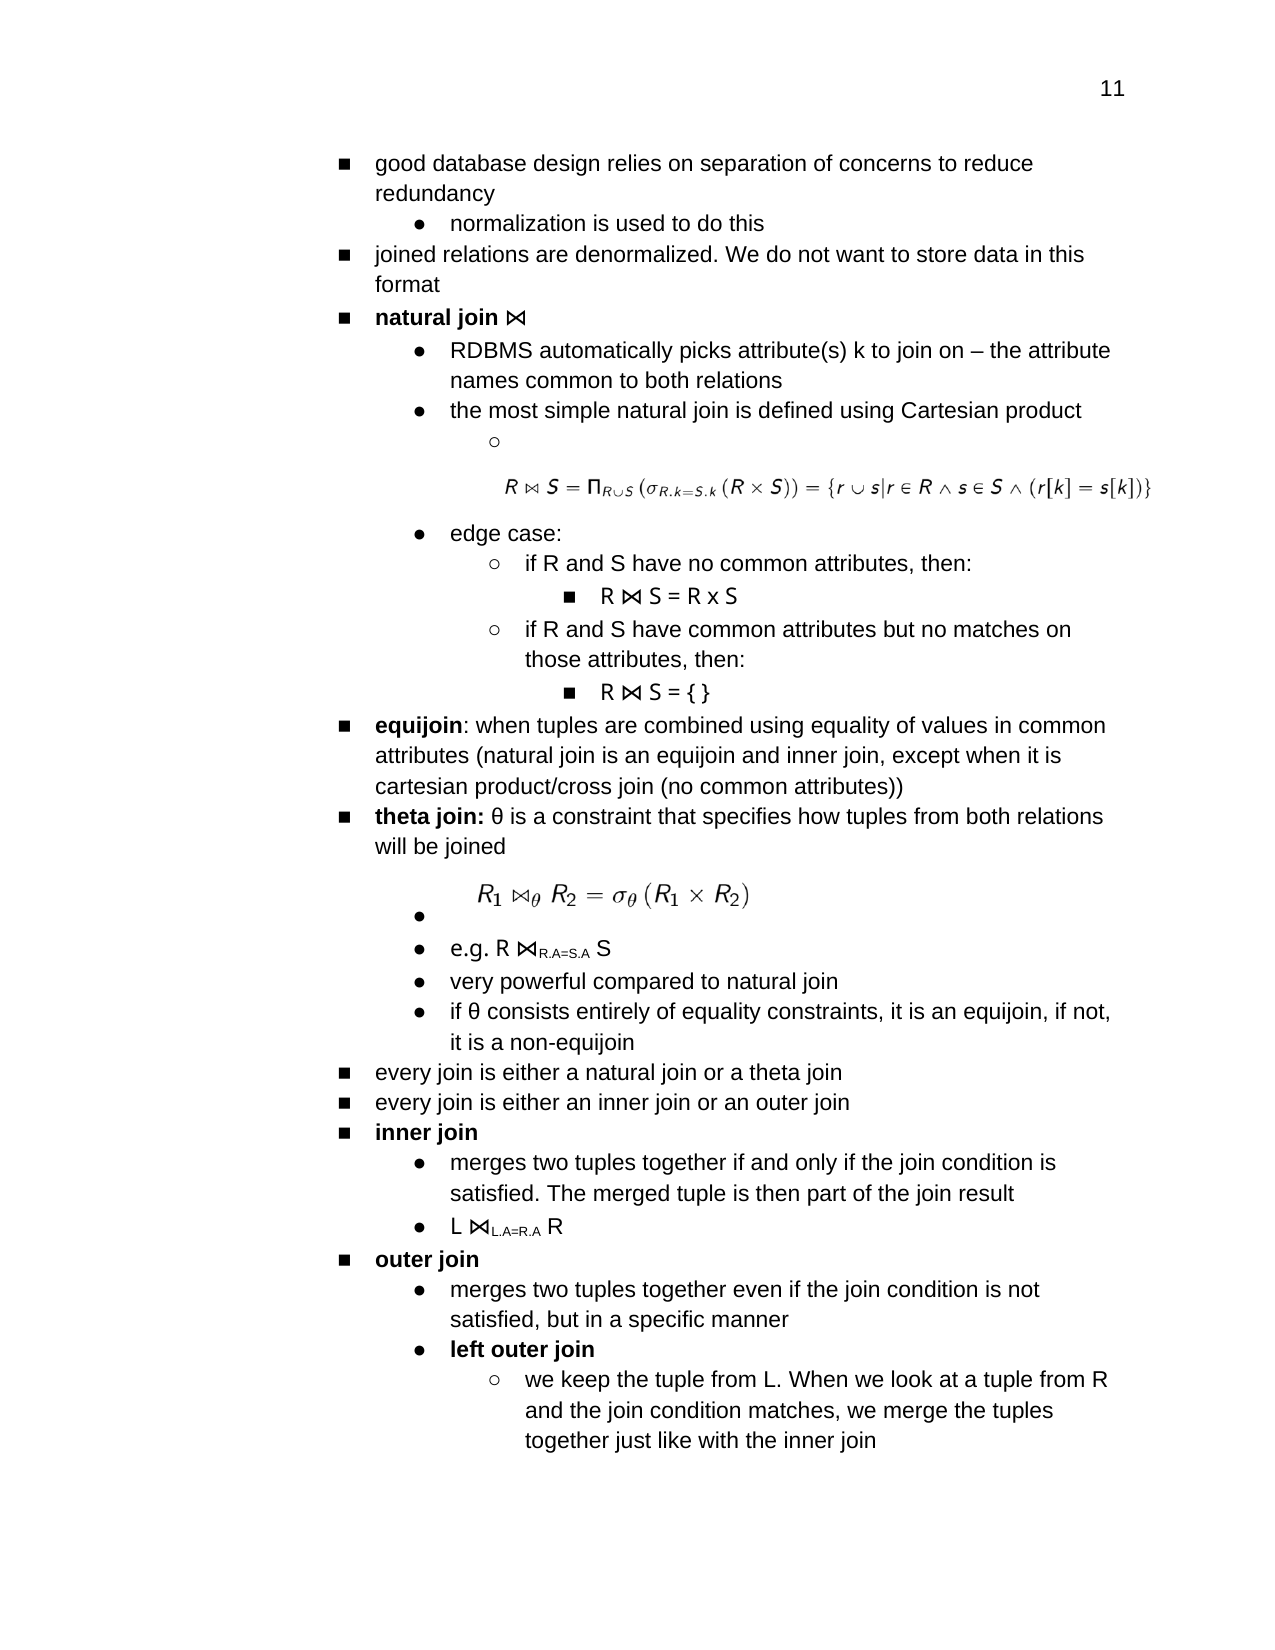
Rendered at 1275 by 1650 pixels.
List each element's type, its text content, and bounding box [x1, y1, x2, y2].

list e.g. R ⋈R.A=S.A S [412, 932, 1125, 963]
list left outer join [412, 1336, 1125, 1363]
list outer join [337, 1246, 1125, 1272]
list normalization is used to do this [412, 210, 1125, 237]
list inner join [337, 1119, 1125, 1145]
list if R and S have no common attributes, then: [487, 550, 1125, 576]
list every join is either a natural join or a theta join [337, 1059, 1125, 1085]
list if θ consists entirely of equality constraints, it is an equijoin, if not, it is a non-equijoin [412, 998, 1125, 1055]
list very powerful compared to natural join [412, 968, 1125, 994]
list edge case: [412, 519, 1125, 546]
list good database design relies on separation of concerns to reduce redundancy [337, 150, 1125, 207]
list we keep the tuple from L. When we look at a tuple from R and the join condition matches, we merge the tuples together just like with the inner join [487, 1366, 1125, 1453]
list R ⋈ S = { } [562, 676, 1125, 707]
picture [487, 457, 1168, 516]
list joined relations are denormalized. We do not want to store data in this format [337, 241, 1125, 297]
list merges two tuples together even if the join condition is not satisfied, but in a specific manner [412, 1276, 1125, 1332]
list merges two tuples together if and only if the join condition is satisfied. The merged tuple is then part of the join result [412, 1149, 1125, 1206]
picture [450, 863, 776, 924]
list every join is either an inner join or an outer join [337, 1089, 1125, 1115]
list theta join: θ is a constraint that specifies how tuples from both relations will be joined [337, 803, 1125, 859]
list natural join ⋈ [337, 301, 1125, 332]
list equijoin: when tuples are combined using equality of values in common attributes (natural join is an equijoin and inner join, except when it is cartesian product/cross join (no common attributes)) [337, 712, 1125, 799]
list if R and S have common attributes but no matches on those attributes, then: [487, 616, 1125, 672]
list the most simple natural join is defined using Cartesian product [412, 397, 1125, 424]
list L ⋈L.A=R.A R [412, 1210, 1125, 1241]
list RDBMS automatically picks attribute(s) k to join on – the attribute names common to both relations [412, 337, 1125, 393]
list R ⋈ S = R x S [562, 580, 1125, 611]
